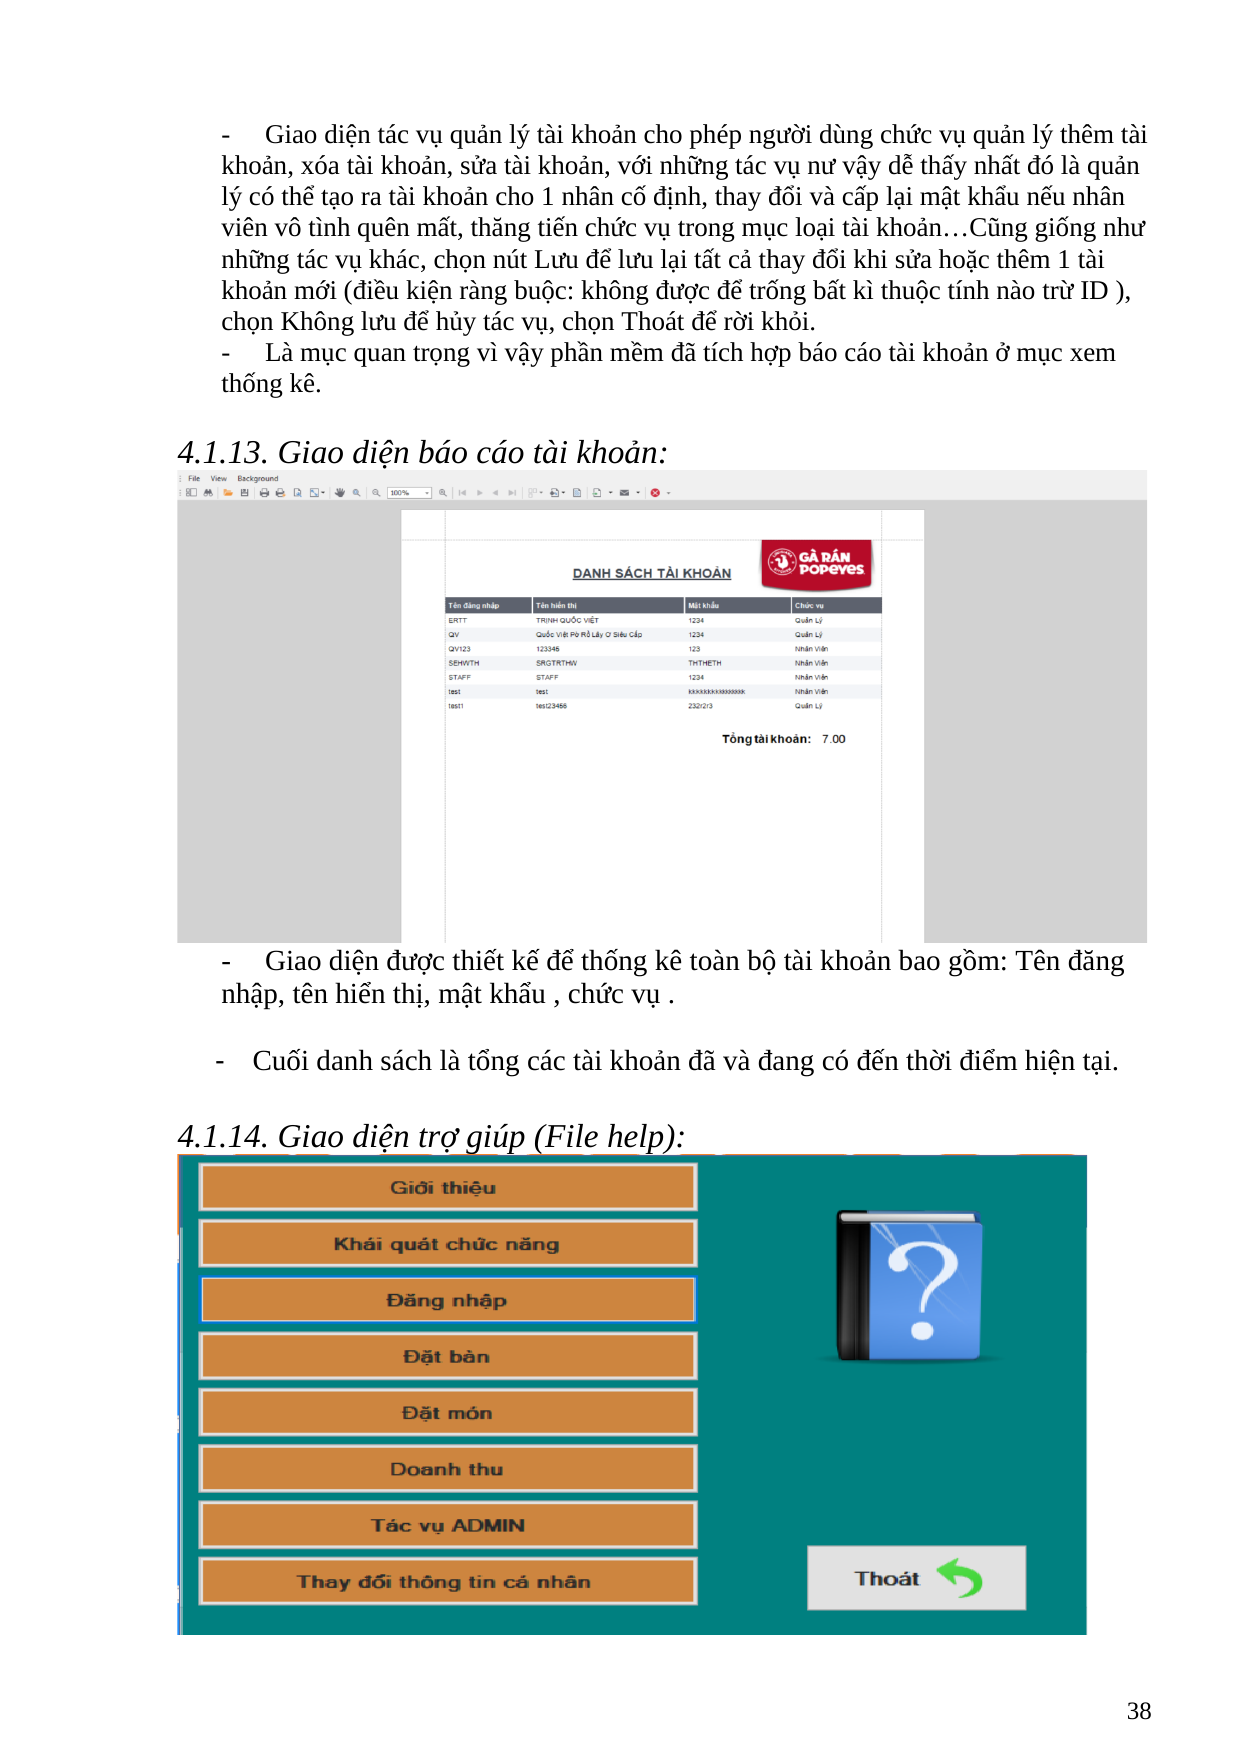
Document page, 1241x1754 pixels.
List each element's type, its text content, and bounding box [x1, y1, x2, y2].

text - Là mục quan trọng vì vậy phần mềm đã tích hợp báo cáo tài khoản ở mục xem thống kê. [221, 336, 1152, 398]
picture [177, 1154, 1088, 1635]
text 4.1.13. Giao diện báo cáo tài khoản: [177, 432, 1152, 470]
text 4.1.14. Giao diện trợ giúp (File help): [177, 1116, 1152, 1154]
picture [177, 470, 1148, 943]
list Cuối danh sách là tổng các tài khoản đã và đang có đến thời điểm hiện tại. [215, 1043, 1152, 1077]
text - Giao diện được thiết kế để thống kê toàn bộ tài khoản bao gồm: Tên đăng nhập, tên hiển thị, mật khẩu , chức vụ . [221, 943, 1152, 1010]
text - Giao diện tác vụ quản lý tài khoản cho phép người dùng chức vụ quản lý thêm tài khoản, xóa tài khoản, sửa tài khoản, với những tác vụ nư vậy dễ thấy nhất đó là quản lý có thể tạo ra tài khoản cho 1 nhân cố định, thay đổi và cấp lại mật khẩu nếu nhân viên vô tình quên mất, thăng tiến chức vụ trong mục loại tài khoản…Cũng giống như những tác vụ khác, chọn nút Lưu để lưu lại tất cả thay đổi khi sửa hoặc thêm 1 tài khoản mới (điều kiện ràng buộc: không được để trống bất kì thuộc tính nào trừ ID ), chọn Không lưu để hủy tác vụ, chọn Thoát để rời khỏi. [221, 118, 1152, 336]
